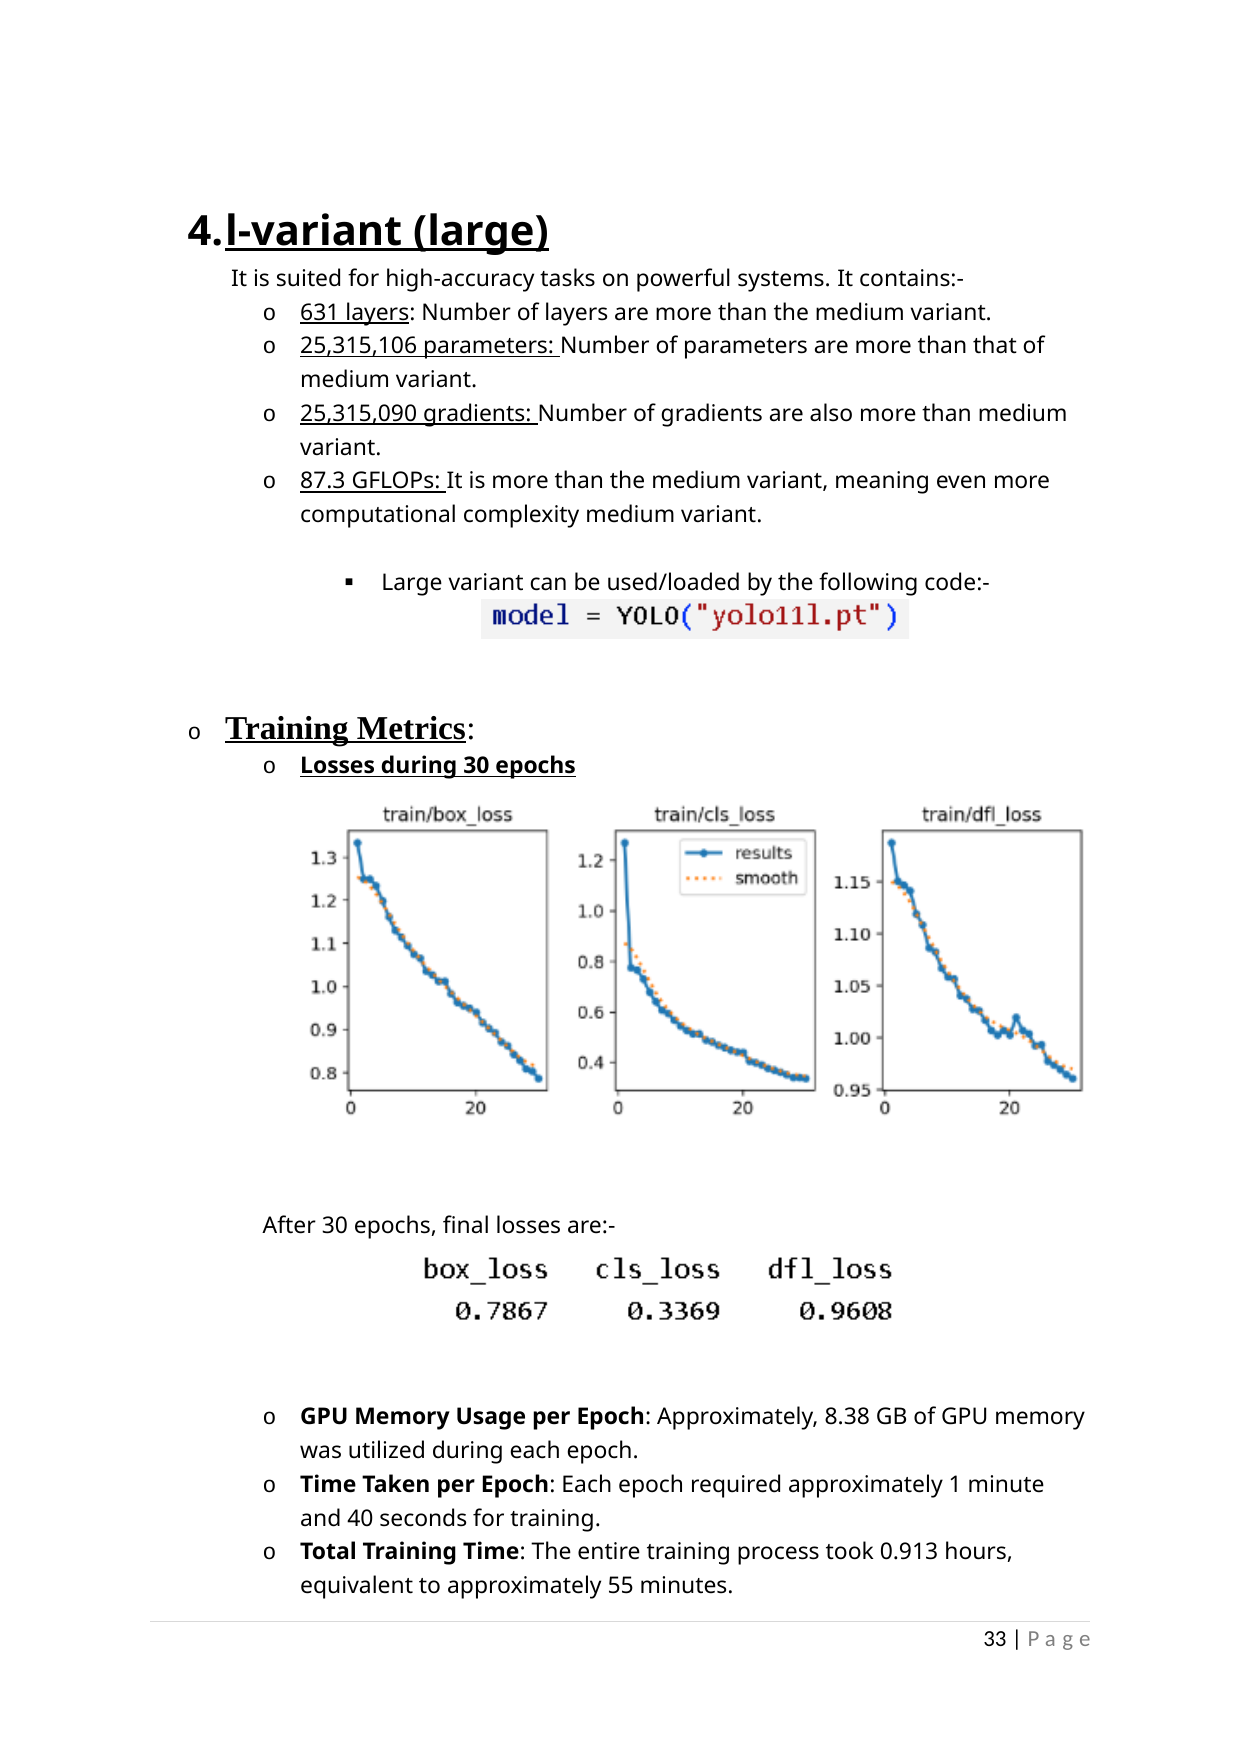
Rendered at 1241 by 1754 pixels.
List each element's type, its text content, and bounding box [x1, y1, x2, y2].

list Large variant can be used/loaded by the following code:- [344, 566, 1090, 597]
list Time Taken per Epoch: Each epoch required approximately 1 minute and 40 seconds for training. [262, 1468, 1090, 1533]
list 87.3 GFLOPs: It is more than the medium variant, meaning even more computational complexity medium variant. [262, 464, 1090, 529]
list Training Metrics: [187, 708, 1090, 746]
list It is suited for high-accuracy tasks on powerful systems. It contains:- [225, 262, 1090, 293]
list 631 layers: Number of layers are more than the medium variant. [262, 295, 1090, 327]
list GPU Memory Usage per Epoch: Approximately, 8.38 GB of GPU memory was utilized during each epoch. [262, 1400, 1090, 1465]
list 25,315,106 parameters: Number of parameters are more than that of medium variant. [262, 329, 1090, 394]
list 25,315,090 gradients: Number of gradients are also more than medium variant. [262, 397, 1090, 462]
picture [300, 783, 1092, 1123]
list Total Training Time: The entire training process took 0.913 hours, equivalent to approximately 55 minutes. [262, 1535, 1090, 1600]
list Losses during 30 epochs [262, 749, 1090, 781]
picture [408, 1242, 907, 1331]
list l-variant (large) [187, 200, 1090, 257]
list After 30 epochs, final losses are:- [262, 1209, 1090, 1240]
picture [481, 599, 910, 639]
